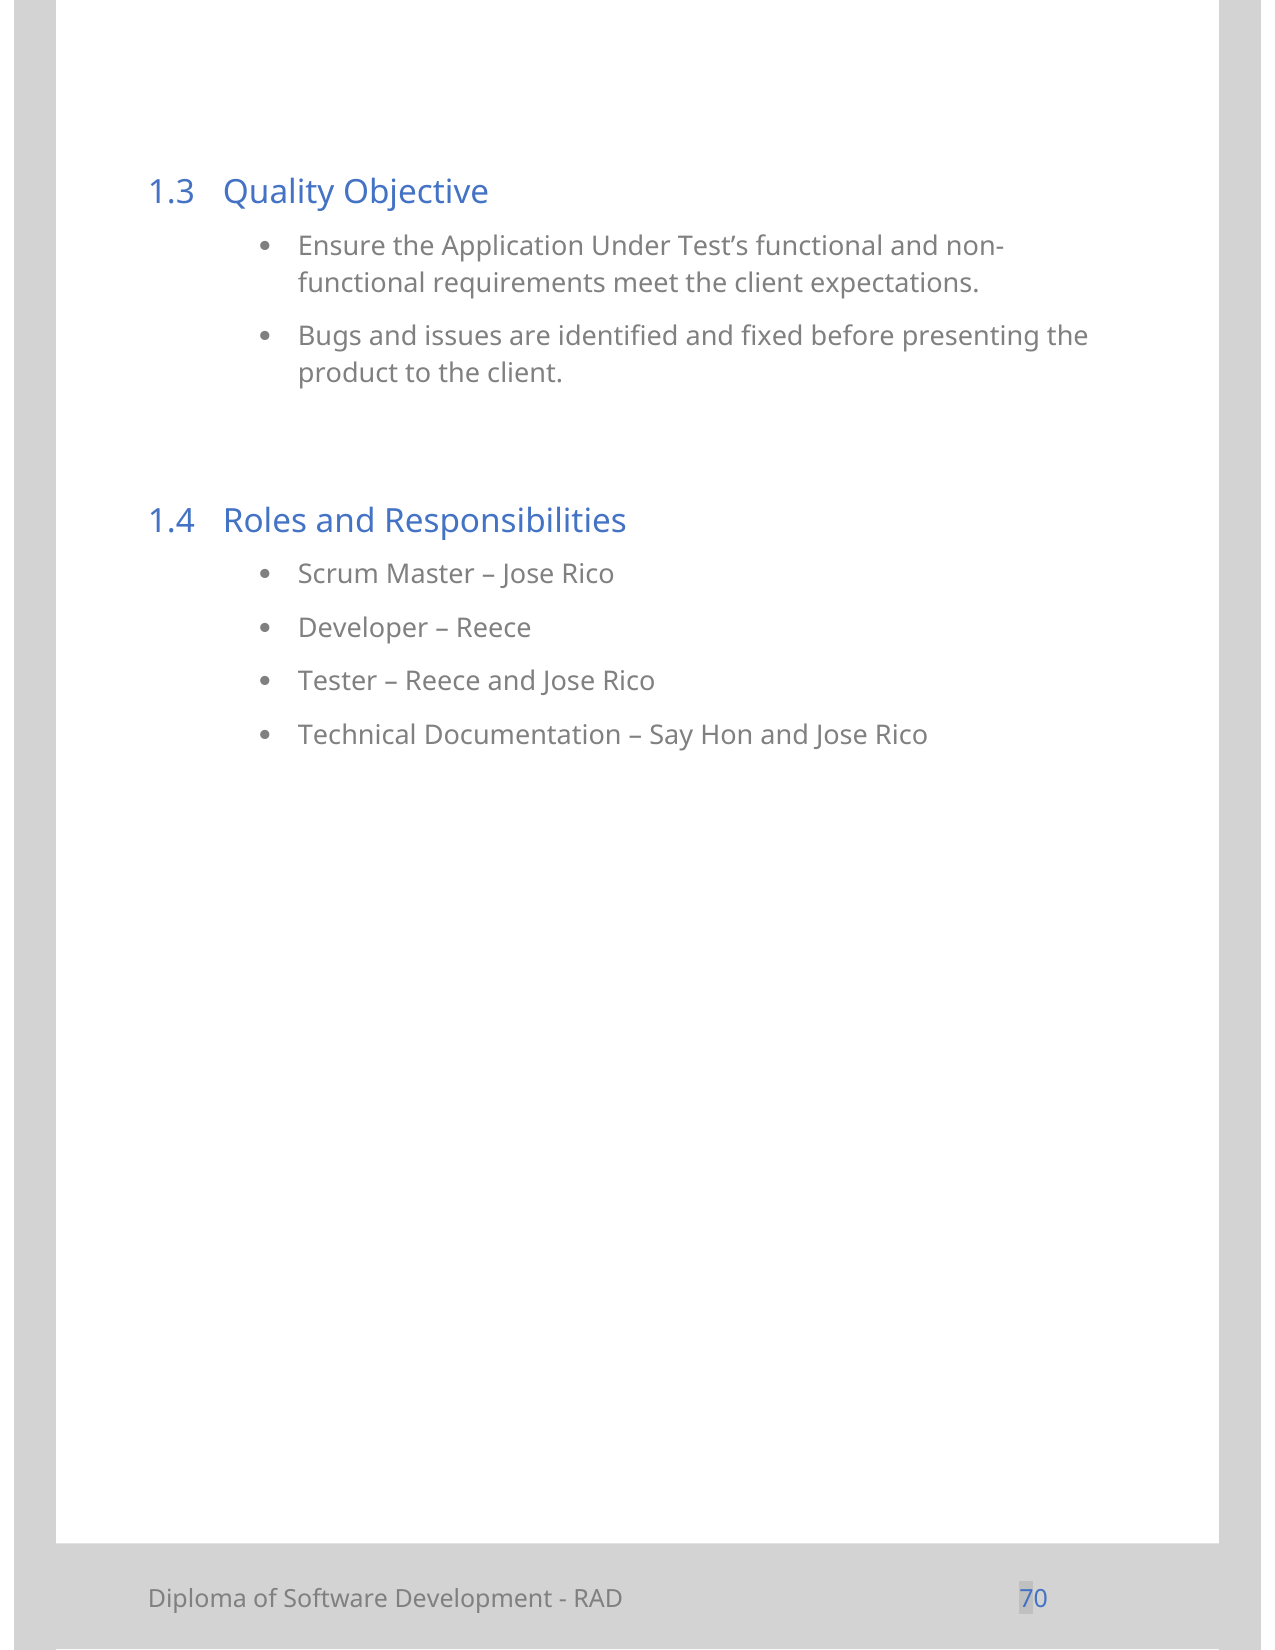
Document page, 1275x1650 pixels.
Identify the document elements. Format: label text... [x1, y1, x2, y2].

list Tester – Reece and Jose Rico [260, 662, 1127, 698]
list Bugs and issues are identified and fixed before presenting the product to the client. [260, 317, 1127, 390]
subtitle 1.4 Roles and Responsibilities [148, 497, 1127, 542]
list Technical Documentation – Say Hon and Jose Rico [260, 715, 1127, 752]
list Developer – Reece [260, 608, 1127, 645]
list Scrum Master – Jose Rico [260, 554, 1127, 591]
subtitle 1.3 Quality Objective [148, 168, 1127, 214]
list Ensure the Application Under Test’s functional and non-functional requirements meet the client expectations. [260, 226, 1127, 300]
